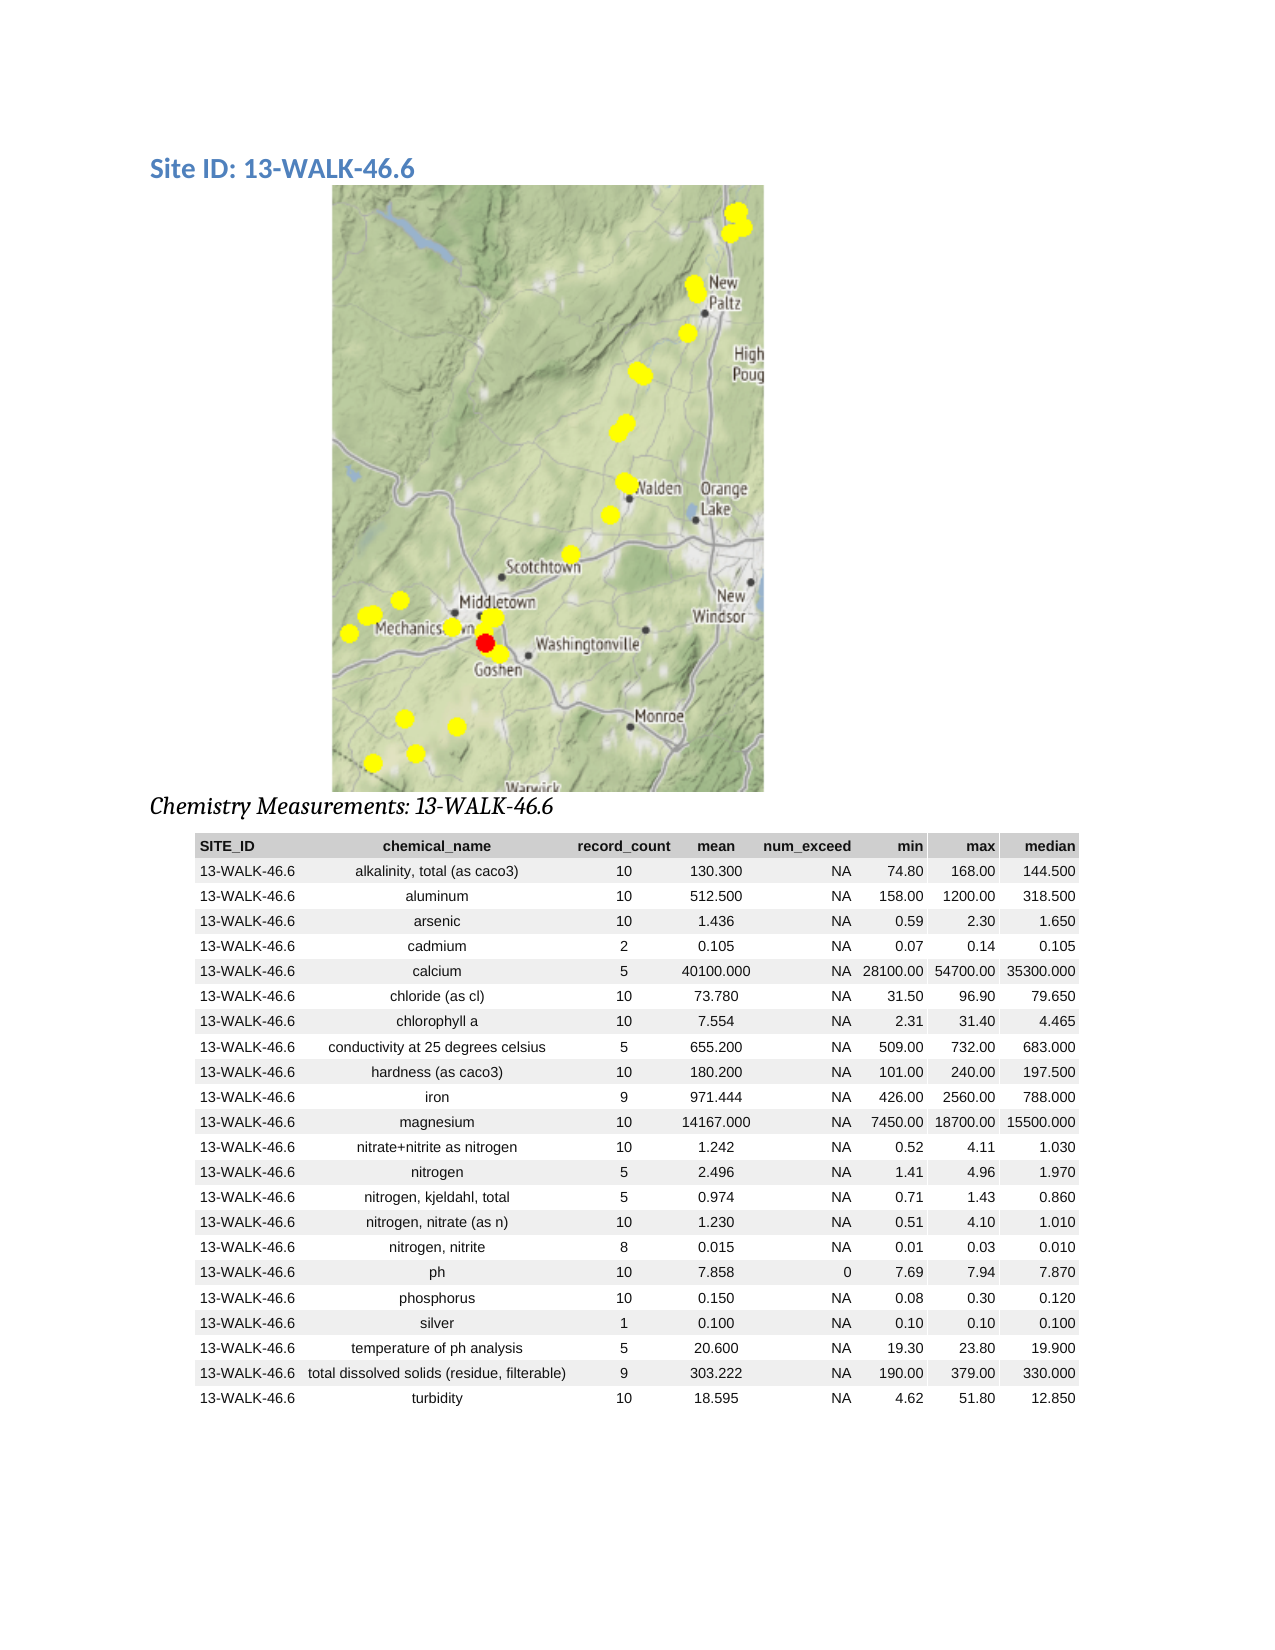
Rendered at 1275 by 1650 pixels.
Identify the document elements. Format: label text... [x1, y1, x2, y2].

table_cell 2560.00 [928, 1084, 999, 1109]
table_cell 0.100 [1000, 1310, 1079, 1335]
table_cell NA [756, 1335, 856, 1360]
table_cell 2.496 [676, 1160, 756, 1185]
table_cell 10 [572, 1135, 676, 1159]
table_cell 240.00 [928, 1059, 999, 1084]
table_cell NA [756, 1386, 856, 1411]
table_cell alkalinity, total (as caco3) [302, 858, 572, 883]
table_cell 18.595 [676, 1386, 756, 1411]
table_cell NA [756, 1285, 856, 1310]
table_cell nitrogen, nitrite [302, 1235, 572, 1260]
table_cell 101.00 [856, 1059, 927, 1084]
table_cell 19.900 [1000, 1335, 1079, 1360]
table_cell 0.10 [856, 1310, 927, 1335]
table_cell cadmium [302, 934, 572, 959]
table_cell 1.43 [928, 1185, 999, 1210]
table_cell 10 [572, 1260, 676, 1285]
table_cell 9 [572, 1360, 676, 1386]
table_cell 13-WALK-46.6 [195, 1059, 302, 1084]
table_cell 0.51 [856, 1210, 927, 1235]
table_cell 0.59 [856, 909, 927, 934]
table_cell 7.94 [928, 1260, 999, 1285]
table_cell 130.300 [676, 858, 756, 883]
table_cell silver [302, 1310, 572, 1335]
table_cell 28100.00 [856, 959, 927, 984]
table_cell 10 [572, 1386, 676, 1411]
table_cell 12.850 [1000, 1386, 1079, 1411]
table_cell 18700.00 [928, 1109, 999, 1134]
table_cell 15500.000 [1000, 1109, 1079, 1134]
table_cell 1.650 [1000, 909, 1079, 934]
table_cell 13-WALK-46.6 [195, 1135, 302, 1159]
table_cell 0.974 [676, 1185, 756, 1210]
table_cell 0.150 [676, 1285, 756, 1310]
table_cell 0.105 [676, 934, 756, 959]
table_cell 13-WALK-46.6 [195, 1084, 302, 1109]
table_cell 0.52 [856, 1135, 927, 1159]
table_cell 19.30 [856, 1335, 927, 1360]
table_cell NA [756, 1235, 856, 1260]
table_cell nitrogen [302, 1160, 572, 1185]
table_cell 13-WALK-46.6 [195, 1109, 302, 1134]
table_header max [928, 833, 999, 858]
table_cell 5 [572, 959, 676, 984]
table_cell 5 [572, 1160, 676, 1185]
table_cell NA [756, 1135, 856, 1159]
table_cell 0.105 [1000, 934, 1079, 959]
table_cell 7.554 [676, 1009, 756, 1034]
table_cell 158.00 [856, 884, 927, 908]
table_cell 13-WALK-46.6 [195, 1386, 302, 1411]
table_header median [1000, 833, 1079, 858]
table_cell 379.00 [928, 1360, 999, 1386]
table_cell 0.015 [676, 1235, 756, 1260]
table_header chemical_name [302, 833, 572, 858]
table_header num_exceed [756, 833, 856, 858]
table_cell 4.96 [928, 1160, 999, 1185]
table_cell 683.000 [1000, 1034, 1079, 1059]
table_cell conductivity at 25 degrees celsius [302, 1034, 572, 1059]
table_cell 74.80 [856, 858, 927, 883]
table_cell 0.100 [676, 1310, 756, 1335]
table_cell NA [756, 1210, 856, 1235]
table_cell NA [756, 1084, 856, 1109]
table_cell 10 [572, 909, 676, 934]
table_cell NA [756, 1109, 856, 1134]
table_cell 303.222 [676, 1360, 756, 1386]
table_cell 10 [572, 1285, 676, 1310]
table_cell 13-WALK-46.6 [195, 1335, 302, 1360]
table_cell NA [756, 984, 856, 1009]
table_cell 144.500 [1000, 858, 1079, 883]
table_cell 13-WALK-46.6 [195, 934, 302, 959]
table_cell NA [756, 1185, 856, 1210]
table_cell 190.00 [856, 1360, 927, 1386]
table_cell 7.870 [1000, 1260, 1079, 1285]
table_cell 73.780 [676, 984, 756, 1009]
table_cell 13-WALK-46.6 [195, 1210, 302, 1235]
table_cell 31.40 [928, 1009, 999, 1034]
table_cell iron [302, 1084, 572, 1109]
table_header SITE_ID [195, 833, 302, 858]
table_cell NA [756, 1310, 856, 1335]
table_cell 0.30 [928, 1285, 999, 1310]
table_cell 13-WALK-46.6 [195, 1160, 302, 1185]
table_cell NA [756, 909, 856, 934]
table_cell 13-WALK-46.6 [195, 909, 302, 934]
table_cell temperature of ph analysis [302, 1335, 572, 1360]
table_cell 13-WALK-46.6 [195, 858, 302, 883]
table_cell nitrate+nitrite as nitrogen [302, 1135, 572, 1159]
table_cell 1200.00 [928, 884, 999, 908]
table_cell NA [756, 1009, 856, 1034]
table_cell 51.80 [928, 1386, 999, 1411]
table_cell 13-WALK-46.6 [195, 884, 302, 908]
table_cell NA [756, 884, 856, 908]
table_cell 788.000 [1000, 1084, 1079, 1109]
table_cell 13-WALK-46.6 [195, 1310, 302, 1335]
table_cell chloride (as cl) [302, 984, 572, 1009]
table_cell 0 [756, 1260, 856, 1285]
table_cell 732.00 [928, 1034, 999, 1059]
table_cell 2 [572, 934, 676, 959]
table_cell 509.00 [856, 1034, 927, 1059]
table_cell 13-WALK-46.6 [195, 1009, 302, 1034]
table_cell 31.50 [856, 984, 927, 1009]
table_cell 9 [572, 1084, 676, 1109]
table_cell 13-WALK-46.6 [195, 1185, 302, 1210]
table_cell 1.030 [1000, 1135, 1079, 1159]
table_cell 20.600 [676, 1335, 756, 1360]
table_cell 10 [572, 1009, 676, 1034]
table_cell 0.08 [856, 1285, 927, 1310]
table_cell 180.200 [676, 1059, 756, 1084]
table_cell 1.970 [1000, 1160, 1079, 1185]
table_cell NA [756, 1034, 856, 1059]
table_cell 0.71 [856, 1185, 927, 1210]
table_cell NA [756, 1059, 856, 1084]
table_cell 10 [572, 858, 676, 883]
table_cell 7.858 [676, 1260, 756, 1285]
table_cell 4.465 [1000, 1009, 1079, 1034]
text Chemistry Measurements: 13-WALK-46.6 [150, 792, 1125, 821]
table_cell 23.80 [928, 1335, 999, 1360]
table_cell 1.436 [676, 909, 756, 934]
table_cell 5 [572, 1185, 676, 1210]
table_cell chlorophyll a [302, 1009, 572, 1034]
table_cell NA [756, 1360, 856, 1386]
table_cell 5 [572, 1335, 676, 1360]
table_cell 0.07 [856, 934, 927, 959]
table_cell phosphorus [302, 1285, 572, 1310]
table_cell nitrogen, nitrate (as n) [302, 1210, 572, 1235]
table_cell 10 [572, 1109, 676, 1134]
table_cell 96.90 [928, 984, 999, 1009]
table_cell 35300.000 [1000, 959, 1079, 984]
table_cell 10 [572, 884, 676, 908]
table_cell total dissolved solids (residue, filterable) [302, 1360, 572, 1386]
table_cell 10 [572, 984, 676, 1009]
table_cell 4.11 [928, 1135, 999, 1159]
table_cell 13-WALK-46.6 [195, 1285, 302, 1310]
table_cell 7450.00 [856, 1109, 927, 1134]
table_cell 1.41 [856, 1160, 927, 1185]
table_cell NA [756, 1160, 856, 1185]
table_cell 0.860 [1000, 1185, 1079, 1210]
table_cell aluminum [302, 884, 572, 908]
table_cell NA [756, 934, 856, 959]
table_cell calcium [302, 959, 572, 984]
table_cell 5 [572, 1034, 676, 1059]
table_cell 1 [572, 1310, 676, 1335]
table_cell 8 [572, 1235, 676, 1260]
table_header record_count [572, 833, 676, 858]
table_cell 0.120 [1000, 1285, 1079, 1310]
table_cell 197.500 [1000, 1059, 1079, 1084]
table_cell 0.010 [1000, 1235, 1079, 1260]
table_cell NA [756, 858, 856, 883]
table_cell 54700.00 [928, 959, 999, 984]
table_header mean [676, 833, 756, 858]
table_cell 655.200 [676, 1034, 756, 1059]
table_cell 40100.000 [676, 959, 756, 984]
table_cell hardness (as caco3) [302, 1059, 572, 1084]
table_cell 7.69 [856, 1260, 927, 1285]
table_cell 4.62 [856, 1386, 927, 1411]
table_cell turbidity [302, 1386, 572, 1411]
table_cell 13-WALK-46.6 [195, 1360, 302, 1386]
table_cell 13-WALK-46.6 [195, 959, 302, 984]
table_cell arsenic [302, 909, 572, 934]
table_cell 1.010 [1000, 1210, 1079, 1235]
table_cell 2.30 [928, 909, 999, 934]
table_cell 330.000 [1000, 1360, 1079, 1386]
table_cell 14167.000 [676, 1109, 756, 1134]
table_cell 0.01 [856, 1235, 927, 1260]
table_cell 0.14 [928, 934, 999, 959]
table_cell 0.03 [928, 1235, 999, 1260]
table_cell 318.500 [1000, 884, 1079, 908]
table_cell 10 [572, 1210, 676, 1235]
picture [168, 185, 927, 792]
table_cell 2.31 [856, 1009, 927, 1034]
table_cell 10 [572, 1059, 676, 1084]
table_cell 168.00 [928, 858, 999, 883]
table_cell 0.10 [928, 1310, 999, 1335]
table_cell 971.444 [676, 1084, 756, 1109]
table_cell nitrogen, kjeldahl, total [302, 1185, 572, 1210]
table_cell 1.230 [676, 1210, 756, 1235]
table_cell magnesium [302, 1109, 572, 1134]
table_cell 13-WALK-46.6 [195, 1034, 302, 1059]
table_cell 1.242 [676, 1135, 756, 1159]
table_cell ph [302, 1260, 572, 1285]
table_cell 13-WALK-46.6 [195, 1235, 302, 1260]
table_cell NA [756, 959, 856, 984]
table_cell 4.10 [928, 1210, 999, 1235]
table_cell 13-WALK-46.6 [195, 984, 302, 1009]
table_cell 512.500 [676, 884, 756, 908]
table_cell 426.00 [856, 1084, 927, 1109]
table_cell 13-WALK-46.6 [195, 1260, 302, 1285]
table_cell 79.650 [1000, 984, 1079, 1009]
table_header min [856, 833, 927, 858]
